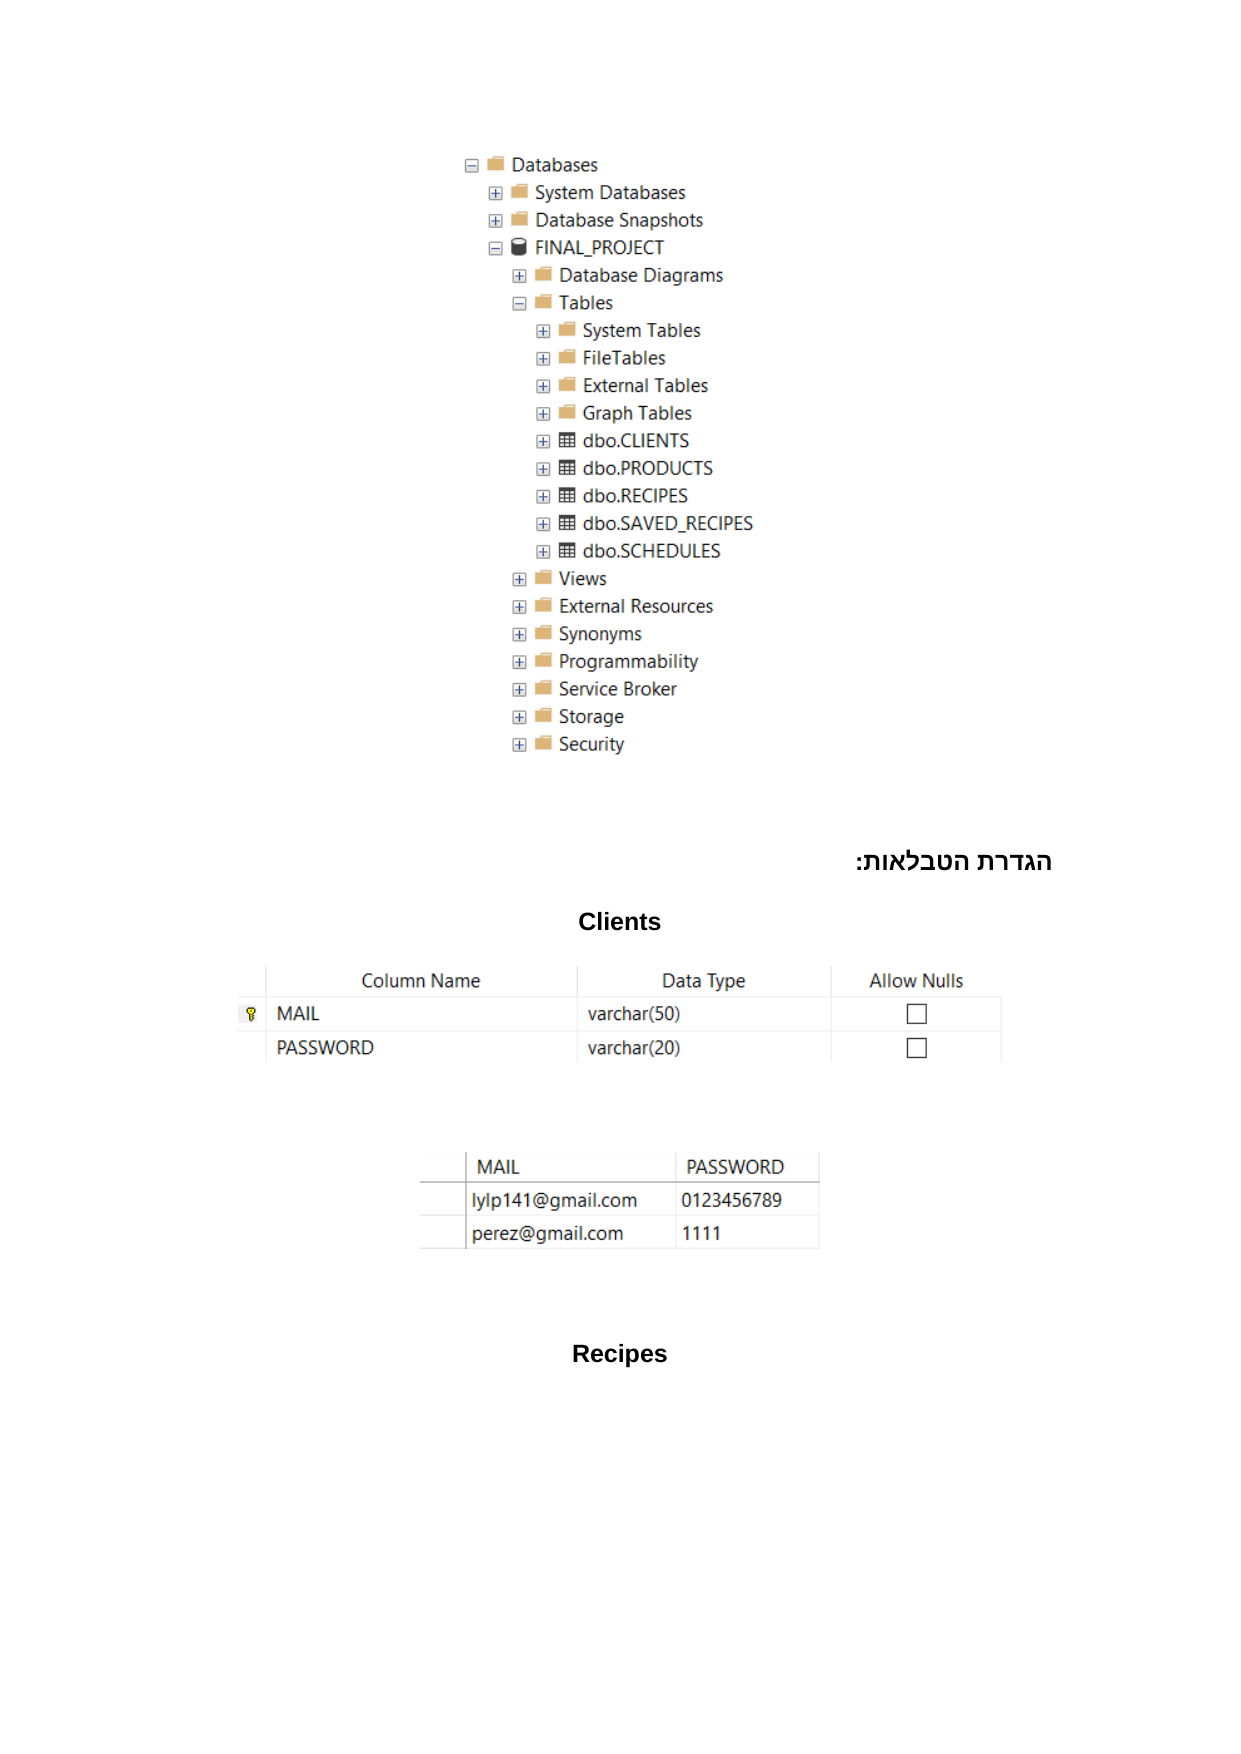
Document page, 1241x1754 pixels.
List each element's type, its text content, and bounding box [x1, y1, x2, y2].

picture [419, 1152, 821, 1249]
picture [238, 966, 1002, 1062]
text הגדרת הטבלאות: [187, 847, 1053, 876]
text Recipes [187, 1339, 1053, 1368]
picture [445, 150, 795, 757]
text Clients [187, 907, 1053, 935]
